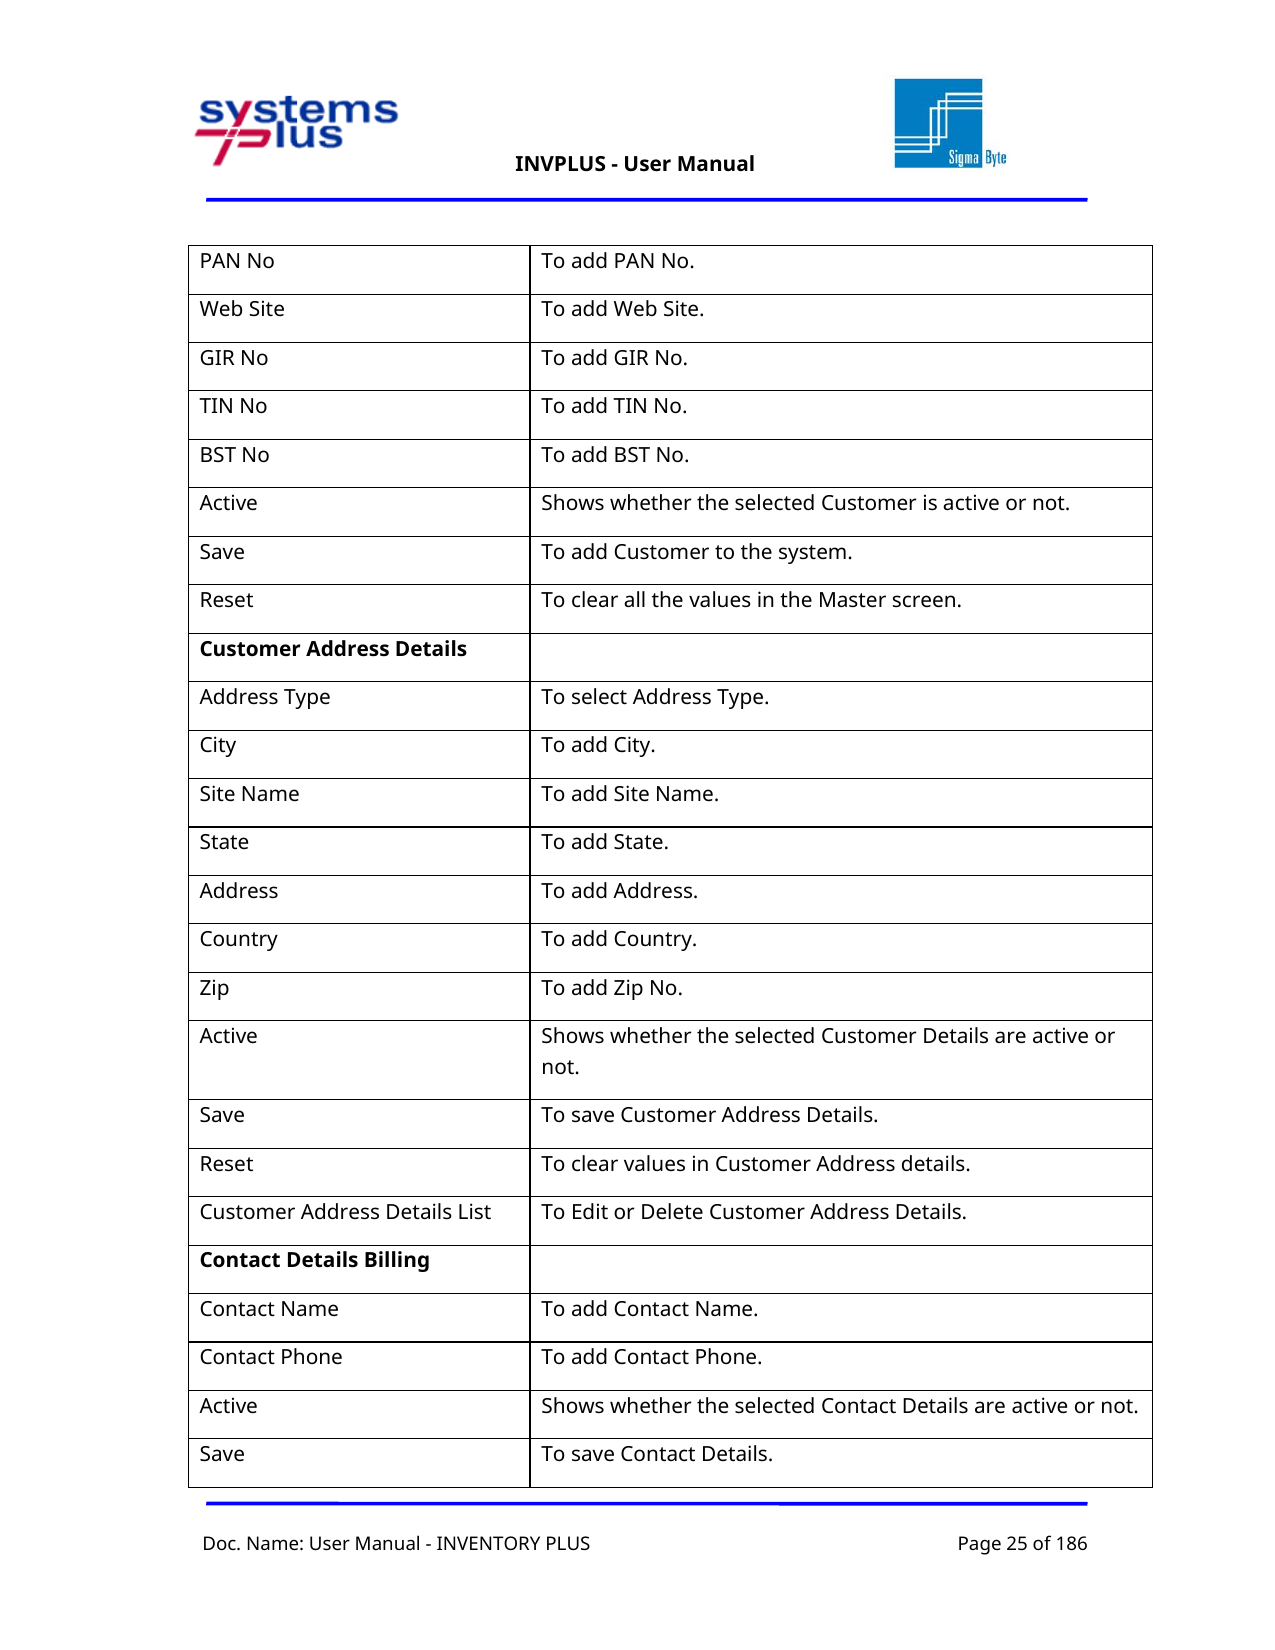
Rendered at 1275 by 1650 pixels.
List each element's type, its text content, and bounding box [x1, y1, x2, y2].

table_cell To add Contact Name. [531, 1294, 1152, 1341]
table_cell To add State. [531, 828, 1152, 875]
table_cell Save [189, 537, 529, 584]
table_cell To Edit or Delete Customer Address Details. [531, 1197, 1152, 1244]
table_cell BST No [189, 440, 529, 487]
table_cell To add Contact Phone. [531, 1343, 1152, 1390]
table_cell Shows whether the selected Customer is active or not. [531, 488, 1152, 536]
table_cell [531, 634, 1152, 681]
table_cell PAN No [189, 246, 529, 293]
table_cell Shows whether the selected Contact Details are active or not. [531, 1391, 1152, 1438]
table_cell Site Name [189, 779, 529, 826]
table_cell Active [189, 488, 529, 536]
table_cell State [189, 828, 529, 875]
table_cell To save Customer Address Details. [531, 1100, 1152, 1148]
table_cell Address Type [189, 682, 529, 729]
table_cell To add TIN No. [531, 391, 1152, 439]
table_cell Contact Name [189, 1294, 529, 1341]
table_cell Web Site [189, 295, 529, 342]
table_cell To add PAN No. [531, 246, 1152, 293]
table_cell To save Contact Details. [531, 1439, 1152, 1487]
table_cell Shows whether the selected Customer Details are active or not. [531, 1021, 1152, 1099]
table_cell Customer Address Details List [189, 1197, 529, 1244]
table_cell Active [189, 1021, 529, 1099]
table_cell To add Zip No. [531, 973, 1152, 1020]
table_cell Country [189, 924, 529, 972]
table_cell Save [189, 1100, 529, 1148]
table_cell [531, 1246, 1152, 1293]
table_cell To clear values in Customer Address details. [531, 1149, 1152, 1196]
table_cell Customer Address Details [189, 634, 529, 681]
table_cell To add Site Name. [531, 779, 1152, 826]
picture [187, 81, 405, 172]
table_cell City [189, 731, 529, 778]
table_cell Save [189, 1439, 529, 1487]
table_cell Reset [189, 1149, 529, 1196]
table_cell To add Customer to the system. [531, 537, 1152, 584]
table_cell Zip [189, 973, 529, 1020]
table_cell To add City. [531, 731, 1152, 778]
table_cell To add Web Site. [531, 295, 1152, 342]
table_cell To clear all the values in the Master screen. [531, 585, 1152, 633]
table_cell GIR No [189, 343, 529, 390]
table_cell Contact Details Billing [189, 1246, 529, 1293]
table_cell Active [189, 1391, 529, 1438]
table_cell To add Address. [531, 876, 1152, 923]
table_cell To add BST No. [531, 440, 1152, 487]
table_cell TIN No [189, 391, 529, 439]
table_cell To add GIR No. [531, 343, 1152, 390]
table_cell To select Address Type. [531, 682, 1152, 729]
table_cell Address [189, 876, 529, 923]
picture [870, 75, 1012, 172]
table_cell Contact Phone [189, 1343, 529, 1390]
table_cell Reset [189, 585, 529, 633]
table_cell To add Country. [531, 924, 1152, 972]
